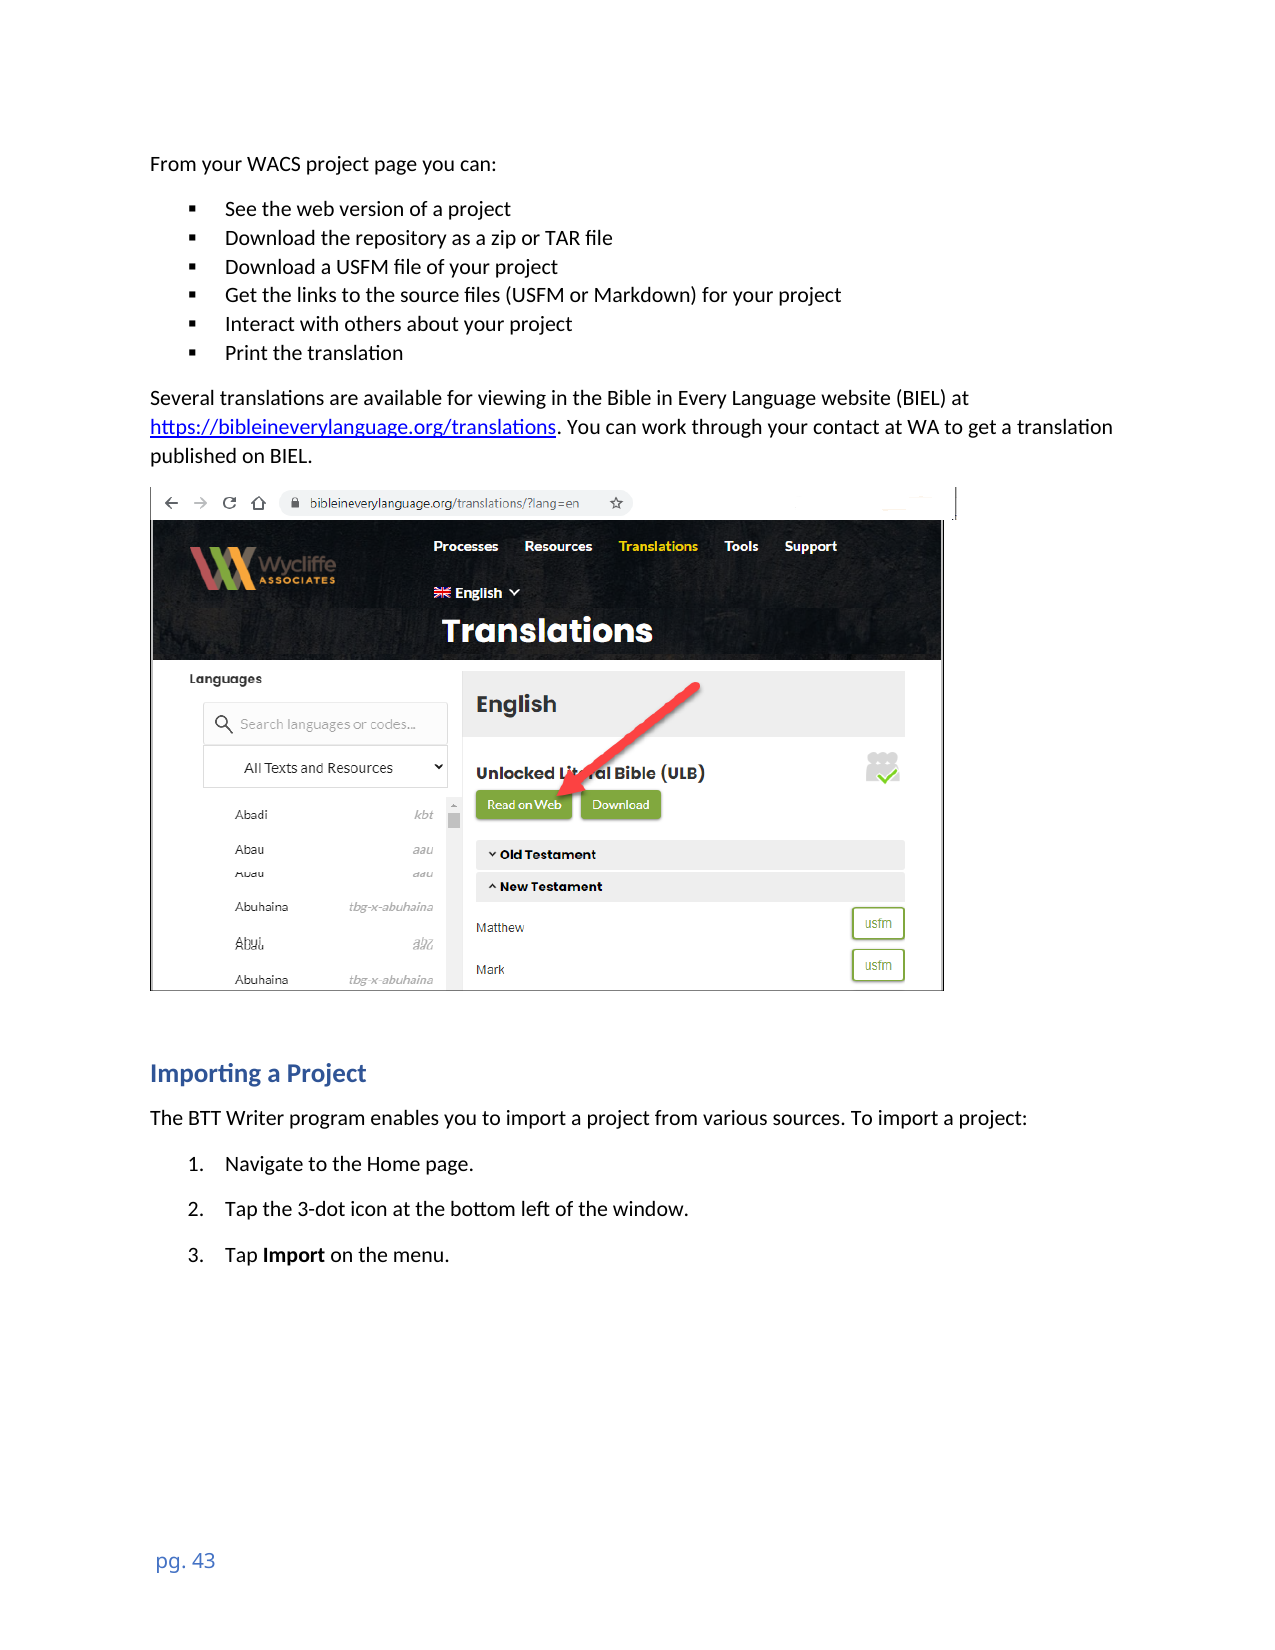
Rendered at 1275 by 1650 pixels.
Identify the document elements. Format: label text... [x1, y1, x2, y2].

list Tap Import on the menu. [187, 1241, 1125, 1267]
list Get the links to the source files (USFM or Markdown) for your project [187, 282, 1125, 308]
list Print the translation [187, 339, 1125, 366]
list See the web version of a project [187, 195, 1125, 222]
list Navigate to the Home page. [187, 1150, 1125, 1177]
picture [150, 487, 957, 991]
list Interact with others about your project [187, 310, 1125, 337]
text The BTT Writer program enables you to import a project from various sources. To import a project: [150, 1104, 1125, 1131]
subtitle Importing a Project [150, 1056, 1125, 1089]
list Download a USFM file of your project [187, 253, 1125, 279]
text From your WACS project page you can: [150, 150, 1125, 177]
text Several translations are available for viewing in the Bible in Every Language website (BIEL) at https://bibleineverylanguage.org/translations. You can work through your contact at WA to get a translation published on BIEL. [150, 384, 1125, 469]
list Download the repository as a zip or TAR file [187, 224, 1125, 251]
list Tap the 3-dot icon at the bottom left of the window. [187, 1195, 1125, 1222]
